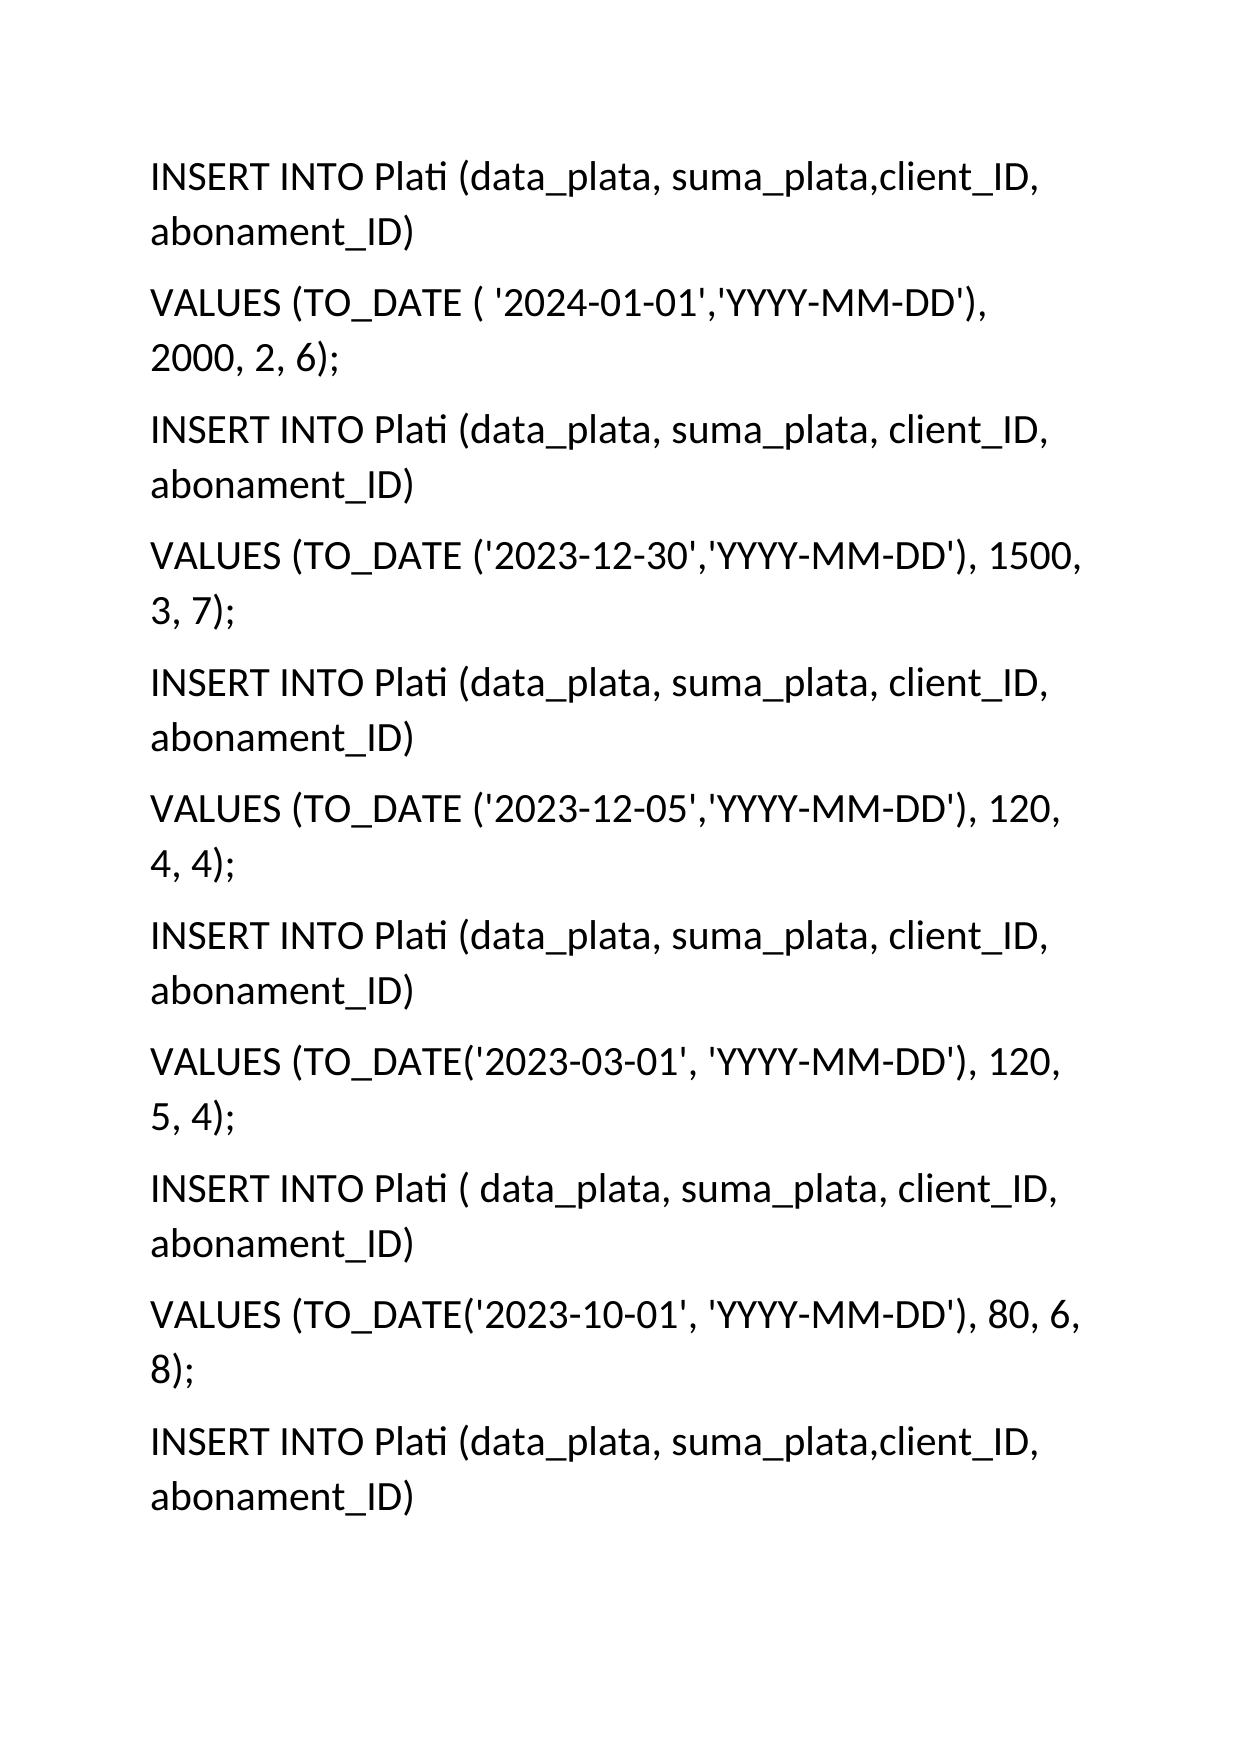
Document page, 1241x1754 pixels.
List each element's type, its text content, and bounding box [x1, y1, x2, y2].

text INSERT INTO Plati ( data_plata, suma_plata, client_ID, abonament_ID) [150, 1162, 1090, 1267]
text INSERT INTO Plati (data_plata, suma_plata,client_ID, abonament_ID) [150, 1414, 1090, 1520]
text VALUES (TO_DATE('2023-03-01', 'YYYY-MM-DD'), 120, 5, 4); [150, 1035, 1090, 1141]
text VALUES (TO_DATE ('2023-12-05','YYYY-MM-DD'), 120, 4, 4); [150, 782, 1090, 888]
text VALUES (TO_DATE ( '2024-01-01','YYYY-MM-DD'), 2000, 2, 6); [150, 276, 1090, 382]
text INSERT INTO Plati (data_plata, suma_plata,client_ID, abonament_ID) [150, 150, 1090, 256]
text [150, 403, 1090, 509]
text INSERT INTO Plati (data_plata, suma_plata, client_ID, abonament_ID) [150, 909, 1090, 1014]
text INSERT INTO Plati (data_plata, suma_plata, client_ID, abonament_ID) [150, 656, 1090, 762]
text VALUES (TO_DATE ('2023-12-30','YYYY-MM-DD'), 1500, 3, 7); [150, 529, 1090, 635]
text VALUES (TO_DATE('2023-10-01', 'YYYY-MM-DD'), 80, 6, 8); [150, 1288, 1090, 1394]
